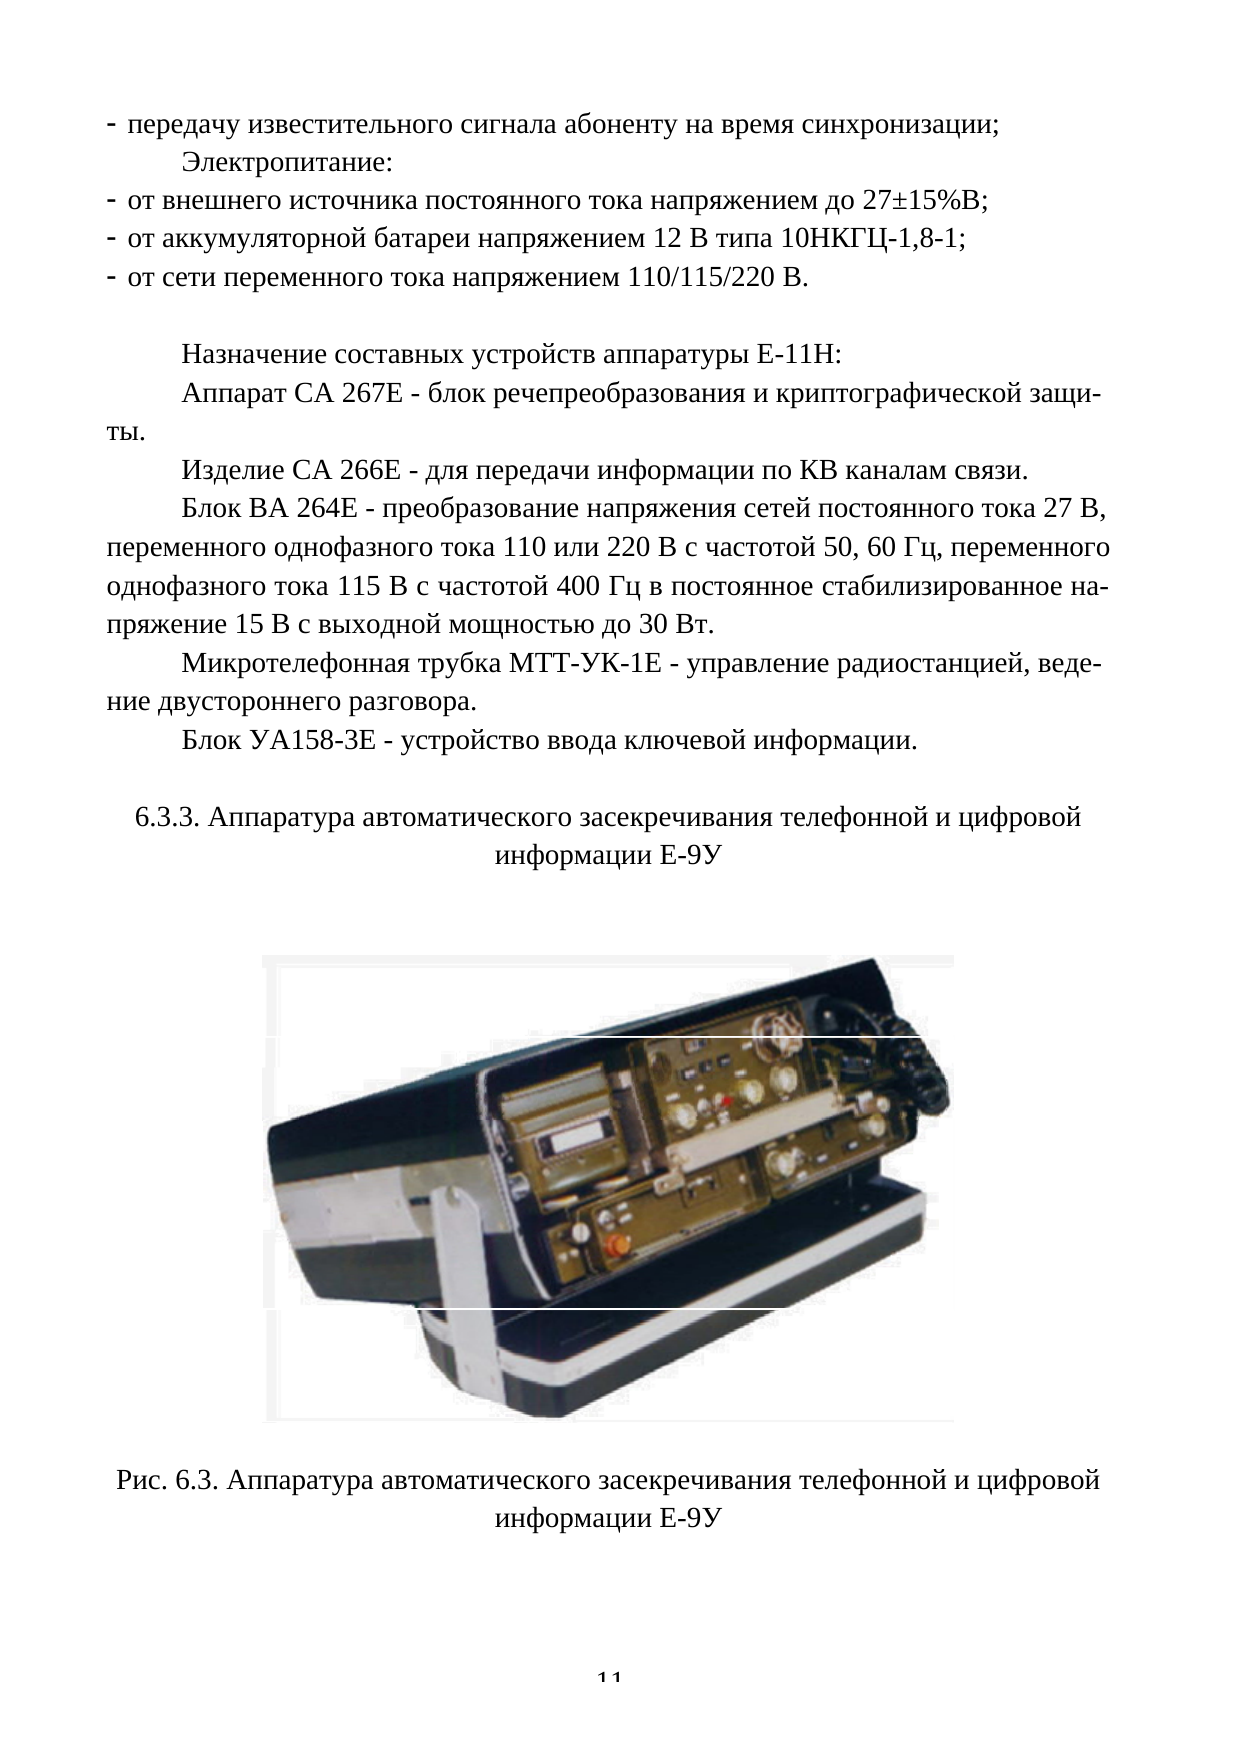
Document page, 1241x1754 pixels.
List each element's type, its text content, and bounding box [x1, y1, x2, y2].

list от сети переменного тока напряжением 110/115/220 В. [106, 259, 1157, 293]
list от внешнего источника постоянного тока напряжением до 27±15%В; [106, 182, 1157, 216]
text ты. [106, 413, 150, 447]
list от аккумуляторной батареи напряжением 12 В типа 10НКГЦ-1,8-1; [106, 221, 1157, 254]
list передачу известительного сигнала абоненту на время синхронизации; Электропитание: [106, 106, 1001, 177]
text Микротелефонная трубка МТТ-УК-1Е - управление радиостанцией, веде- ние двустороннего разговора. [106, 645, 1111, 717]
list Аппаратура автоматического засекречивания телефонной и цифровой информации Е-9У [134, 799, 1082, 871]
text Блок УА158-3Е - устройство ввода ключевой информации. [181, 722, 1157, 755]
text Блок ВА 264Е - преобразование напряжения сетей постоянного тока 27 В, [181, 491, 1157, 524]
text Рис. 6.3. Аппаратура автоматического засекречивания телефонной и цифровой информации Е-9У [116, 1462, 1102, 1534]
text Назначение составных устройств аппаратуры Е-11Н: [181, 336, 1157, 370]
picture [262, 955, 955, 1423]
text переменного однофазного тока 110 или 220 В с частотой 50, 60 Гц, переменного однофазного тока 115 В с частотой 400 Гц в постоянное стабилизированное на- пряжение 15 В с выходной мощностью до 30 Вт. [106, 529, 1111, 640]
text Изделие СА 266Е - для передачи информации по КВ каналам связи. [181, 452, 1157, 486]
text Аппарат СА 267Е - блок речепреобразования и криптографической защи- [181, 375, 1157, 408]
